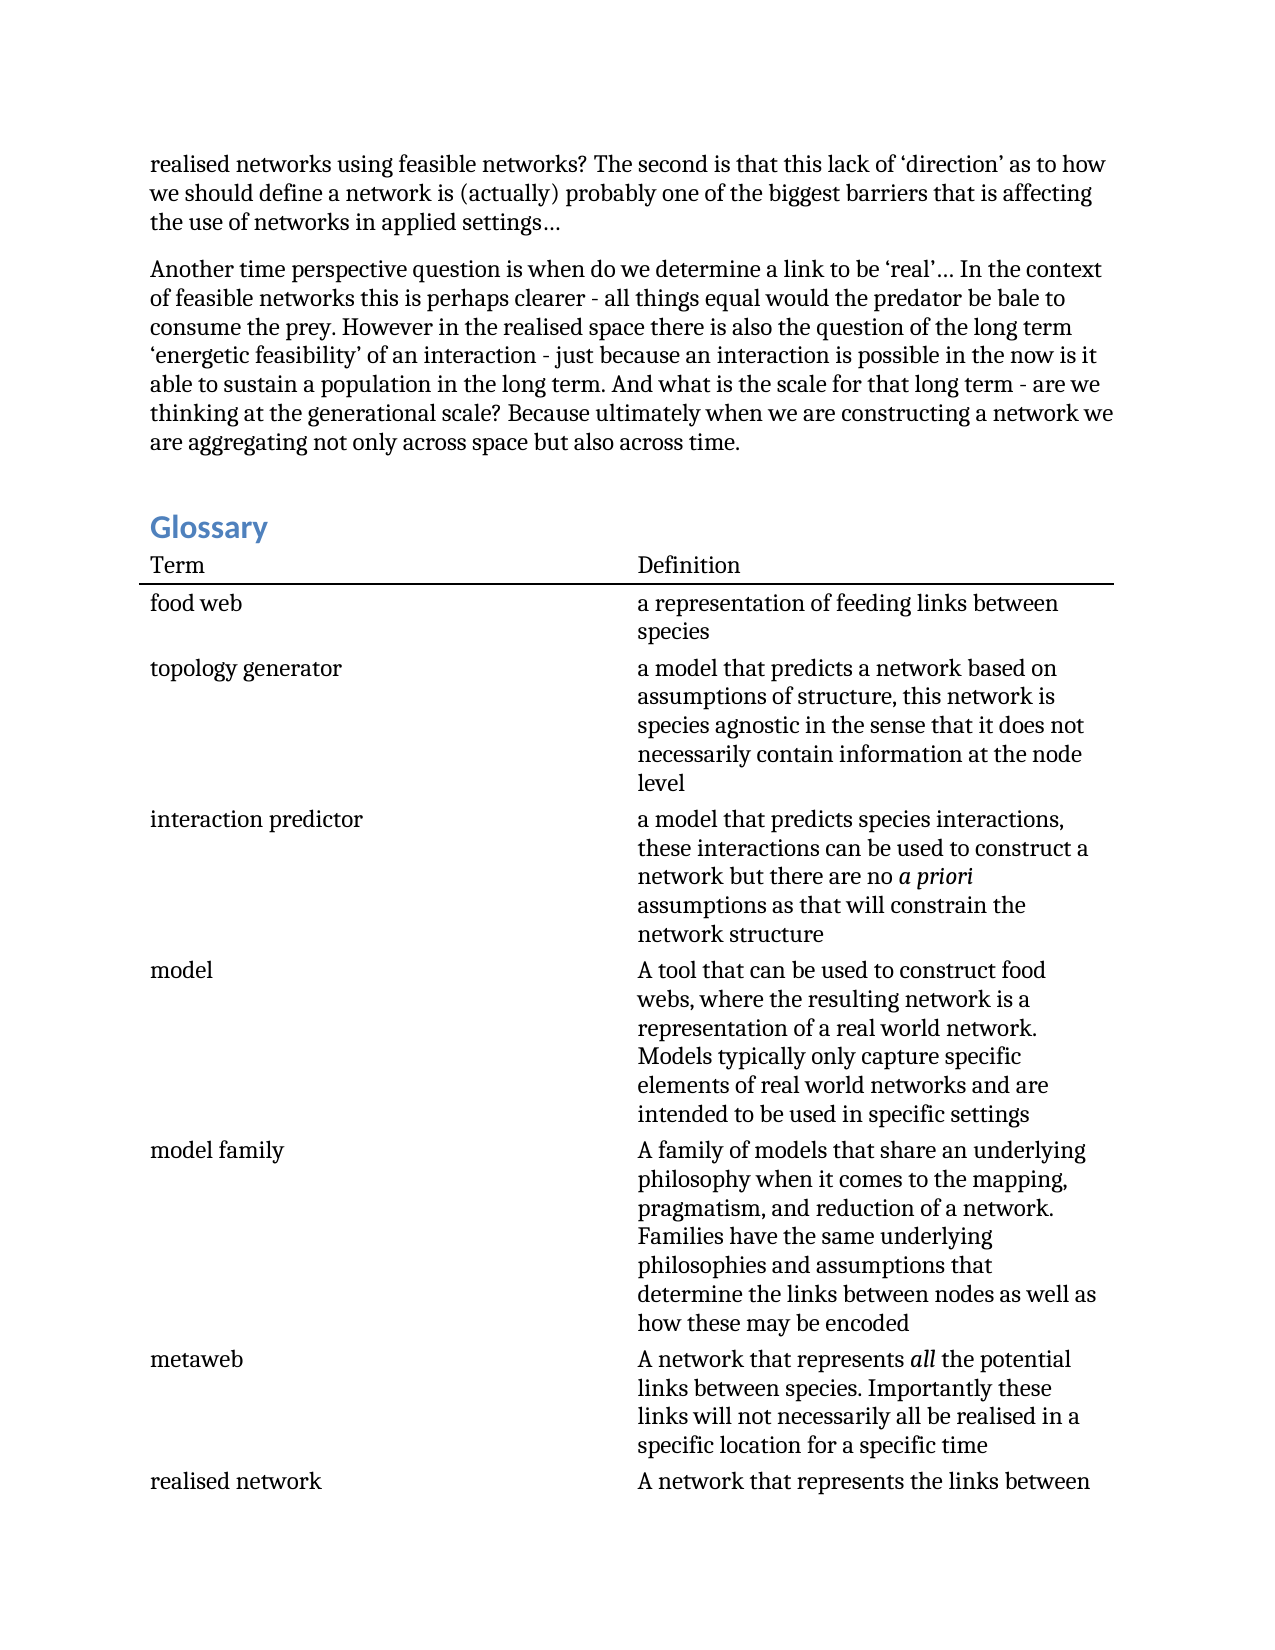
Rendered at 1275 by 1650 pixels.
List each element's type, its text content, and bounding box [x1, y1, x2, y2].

subtitle Glossary [150, 506, 1125, 547]
table_cell a model that predicts species interactions, these interactions can be used to construct a network but there are no a priori assumptions as that will constrain the network structure [626, 801, 1114, 952]
table_cell food web [139, 585, 626, 650]
table_cell A tool that can be used to construct food webs, where the resulting network is a representation of a real world network. Models typically only capture specific elements of real world networks and are intended to be used in specific settings [626, 952, 1114, 1132]
table_cell topology generator [139, 650, 626, 801]
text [150, 150, 1125, 236]
table_cell interaction predictor [139, 801, 626, 952]
text Another time perspective question is when do we determine a link to be ‘real’… In the context of feasible networks this is perhaps clearer - all things equal would the predator be bale to consume the prey. However in the realised space there is also the question of the long term ‘energetic feasibility’ of an interaction - just because an interaction is possible in the now is it able to sustain a population in the long term. And what is the scale for that long term - are we thinking at the generational scale? Because ultimately when we are constructing a network we are aggregating not only across space but also across time. [150, 255, 1125, 456]
table_cell model [139, 952, 626, 1132]
table_header Term [139, 547, 626, 583]
table_cell realised network [139, 1464, 626, 1500]
table_cell a model that predicts a network based on assumptions of structure, this network is species agnostic in the sense that it does not necessarily contain information at the node level [626, 650, 1114, 801]
table_cell model family [139, 1132, 626, 1341]
table_cell a representation of feeding links between species [626, 585, 1114, 650]
table_cell A network that represents all the potential links between species. Importantly these links will not necessarily all be realised in a specific location for a specific time [626, 1341, 1114, 1463]
table_header Definition [626, 547, 1114, 583]
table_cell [626, 1464, 1114, 1500]
table_cell metaweb [139, 1341, 626, 1463]
table_cell A family of models that share an underlying philosophy when it comes to the mapping, pragmatism, and reduction of a network. Families have the same underlying philosophies and assumptions that determine the links between nodes as well as how these may be encoded [626, 1132, 1114, 1341]
